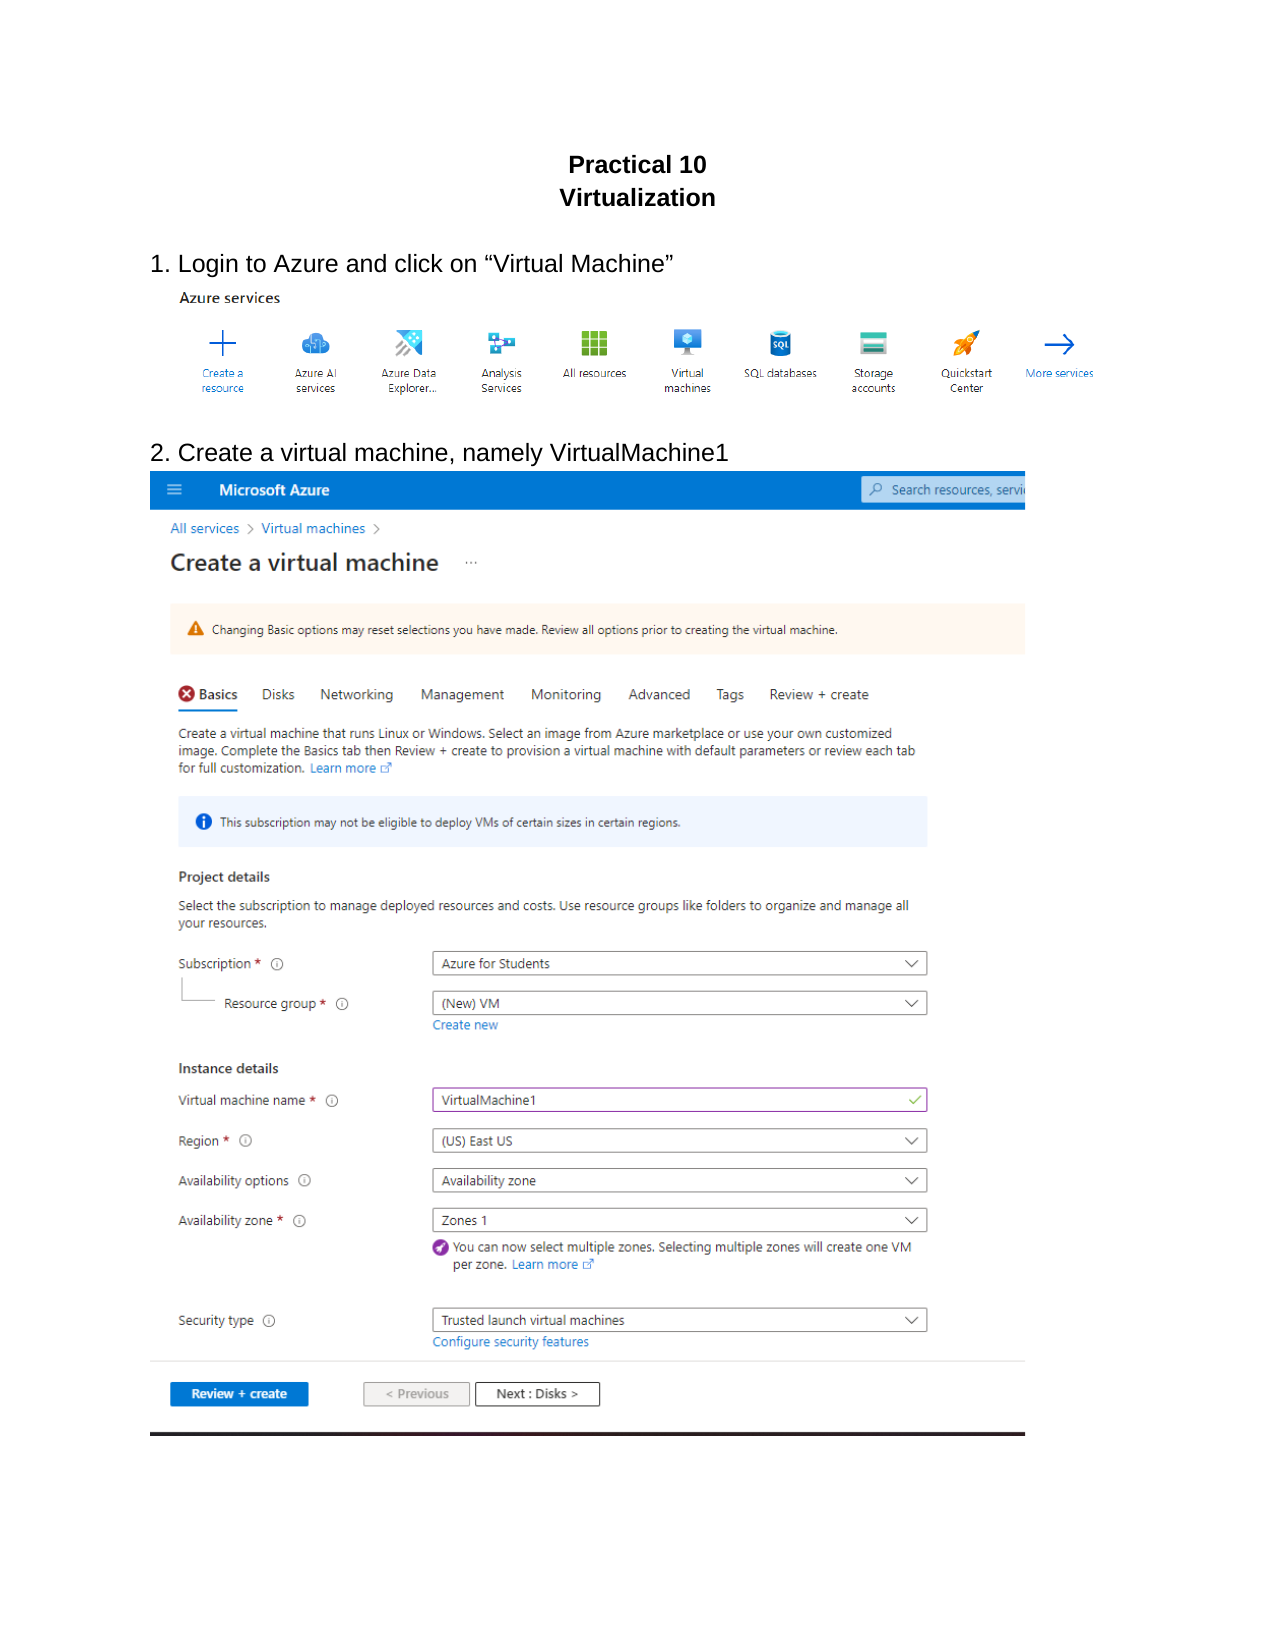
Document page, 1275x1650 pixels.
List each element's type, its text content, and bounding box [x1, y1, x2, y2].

text Virtualization [150, 183, 1125, 212]
text 1. Login to Azure and click on “Virtual Machine” [150, 249, 1125, 278]
picture [150, 471, 1025, 1436]
text 2. Create a virtual machine, namely VirtualMachine1 [150, 438, 1125, 467]
text Practical 10 [150, 150, 1125, 179]
picture [150, 282, 1125, 435]
